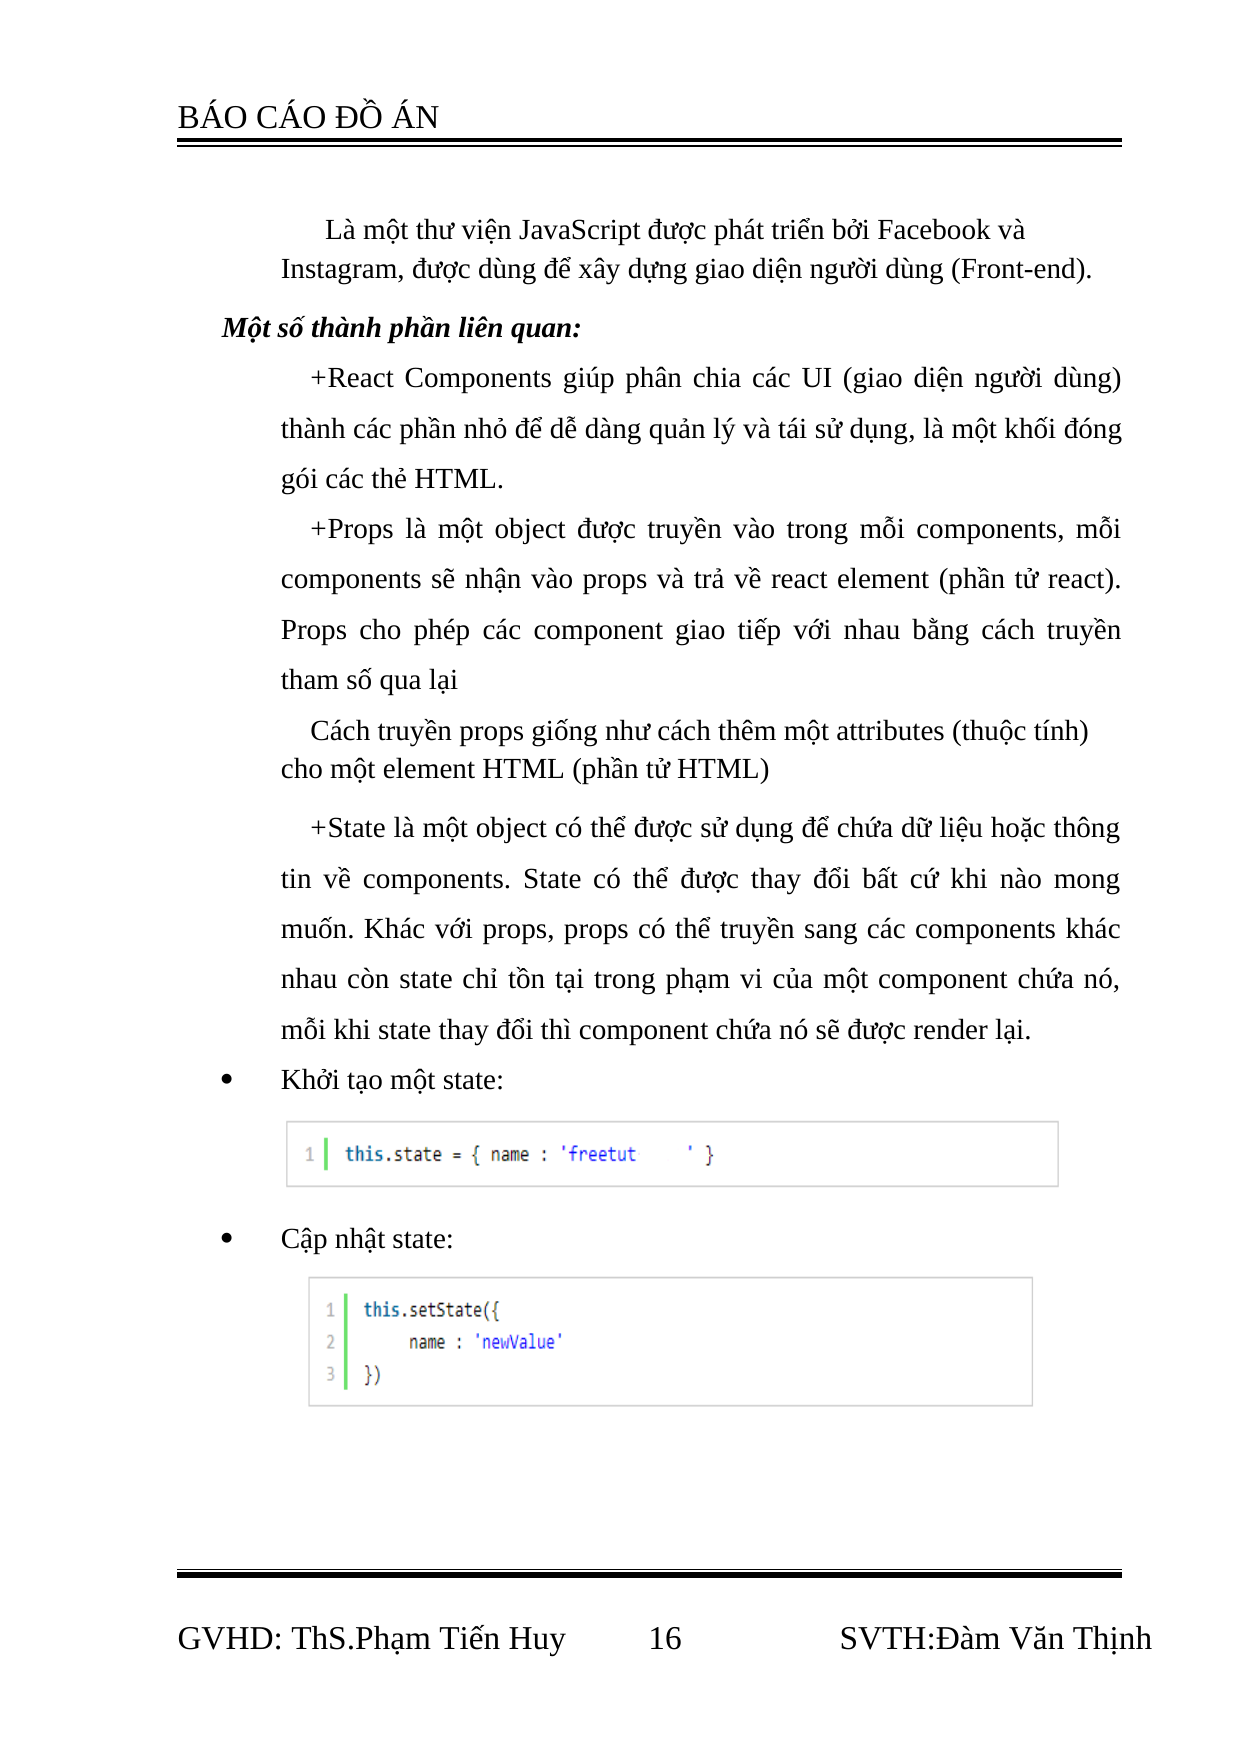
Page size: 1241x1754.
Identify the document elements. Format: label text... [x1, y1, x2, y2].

list Cập nhật state: [222, 1221, 1122, 1255]
list Một số thành phần liên quan: [222, 310, 1122, 344]
text Cách truyền props giống như cách thêm một attributes (thuộc tính) cho một element HTML (phần tử HTML) [281, 713, 1122, 785]
text Là một thư viện JavaScript được phát triển bởi Facebook và Instagram, được dùng để xây dựng giao diện người dùng (Front-end). [281, 212, 1122, 284]
list State là một object có thể được sử dụng để chứa dữ liệu hoặc thông tin về components. State có thể được thay đổi bất cứ khi nào mong muốn. Khác với props, props có thể truyền sang các components khác nhau còn state chỉ tồn tại trong phạm vi của một component chứa nó, mỗi khi state thay đổi thì component chứa nó sẽ được render lại. [281, 811, 1122, 1045]
list Props là một object được truyền vào trong mỗi components, mỗi components sẽ nhận vào props và trả về react element (phần tử react). Props cho phép các component giao tiếp với nhau bằng cách truyền tham số qua lại [281, 511, 1122, 696]
list Khởi tạo một state: [222, 1062, 1122, 1096]
picture [305, 1271, 1039, 1419]
list React Components giúp phân chia các UI (giao diện người dùng) thành các phần nhỏ để dễ dàng quản lý và tái sử dụng, là một khối đóng gói các thẻ HTML. [281, 360, 1122, 494]
picture [280, 1112, 1064, 1195]
